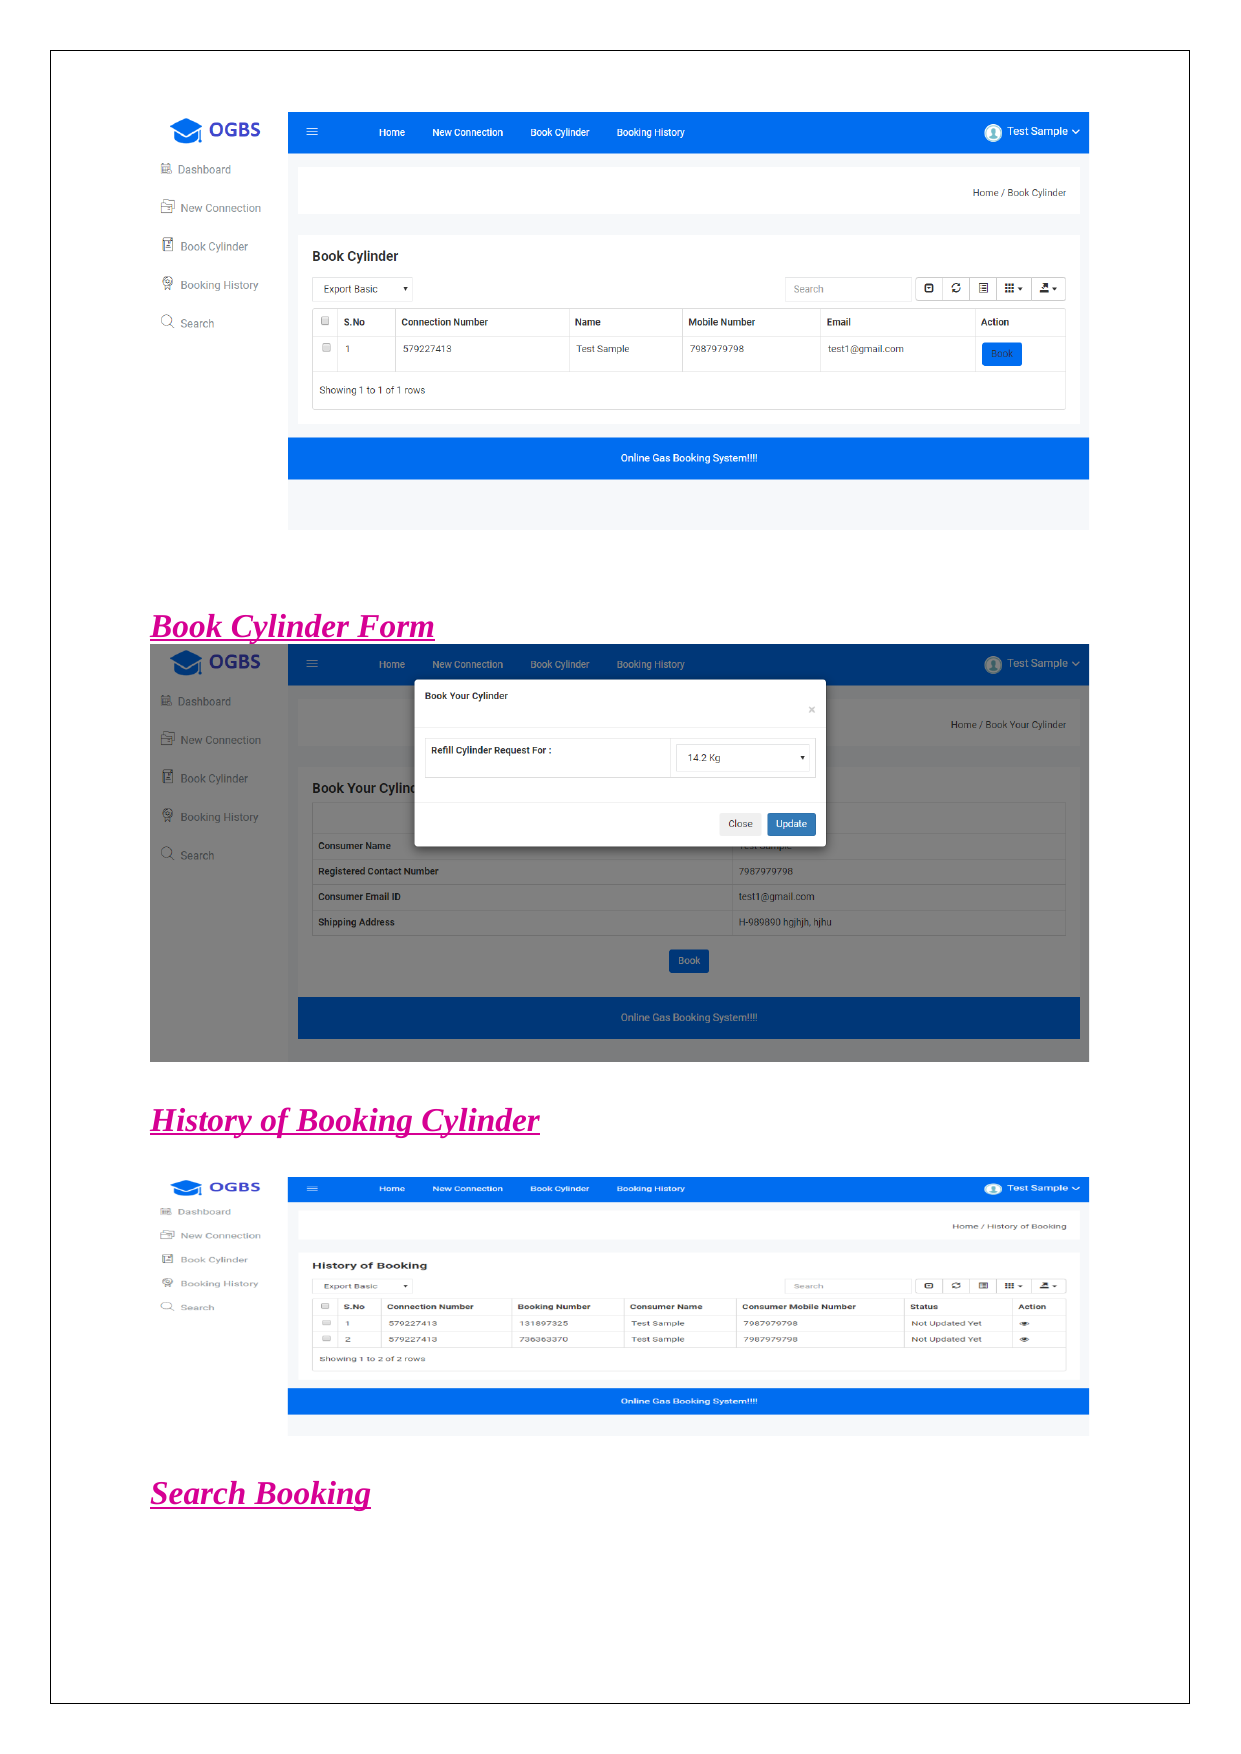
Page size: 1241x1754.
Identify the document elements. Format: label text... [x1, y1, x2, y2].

text History of Booking Cylinder [150, 1100, 1090, 1139]
picture [150, 1177, 1090, 1436]
picture [150, 112, 1090, 530]
text Book Cylinder Form [150, 606, 1090, 644]
picture [150, 644, 1090, 1062]
text Search Booking [150, 1474, 1090, 1512]
